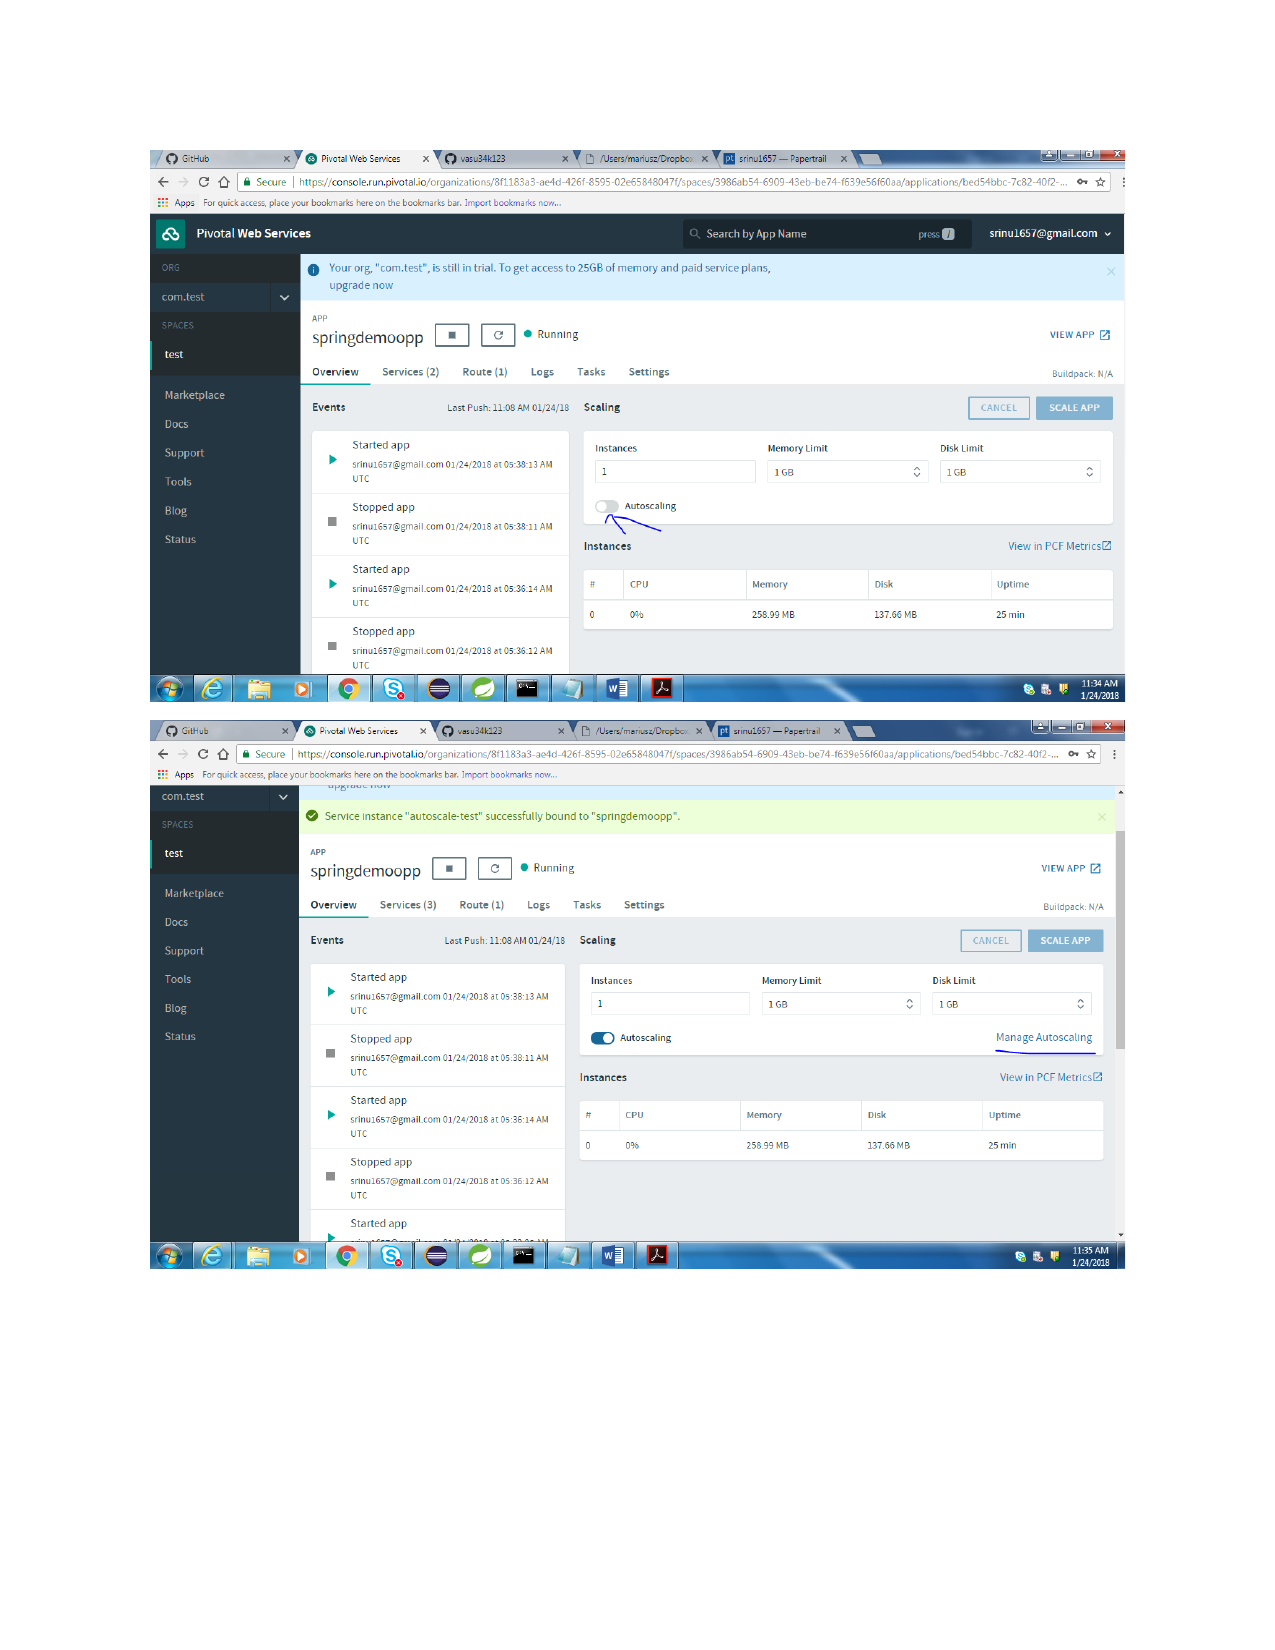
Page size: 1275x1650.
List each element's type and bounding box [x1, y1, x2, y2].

picture [150, 150, 1125, 702]
picture [150, 720, 1125, 1269]
